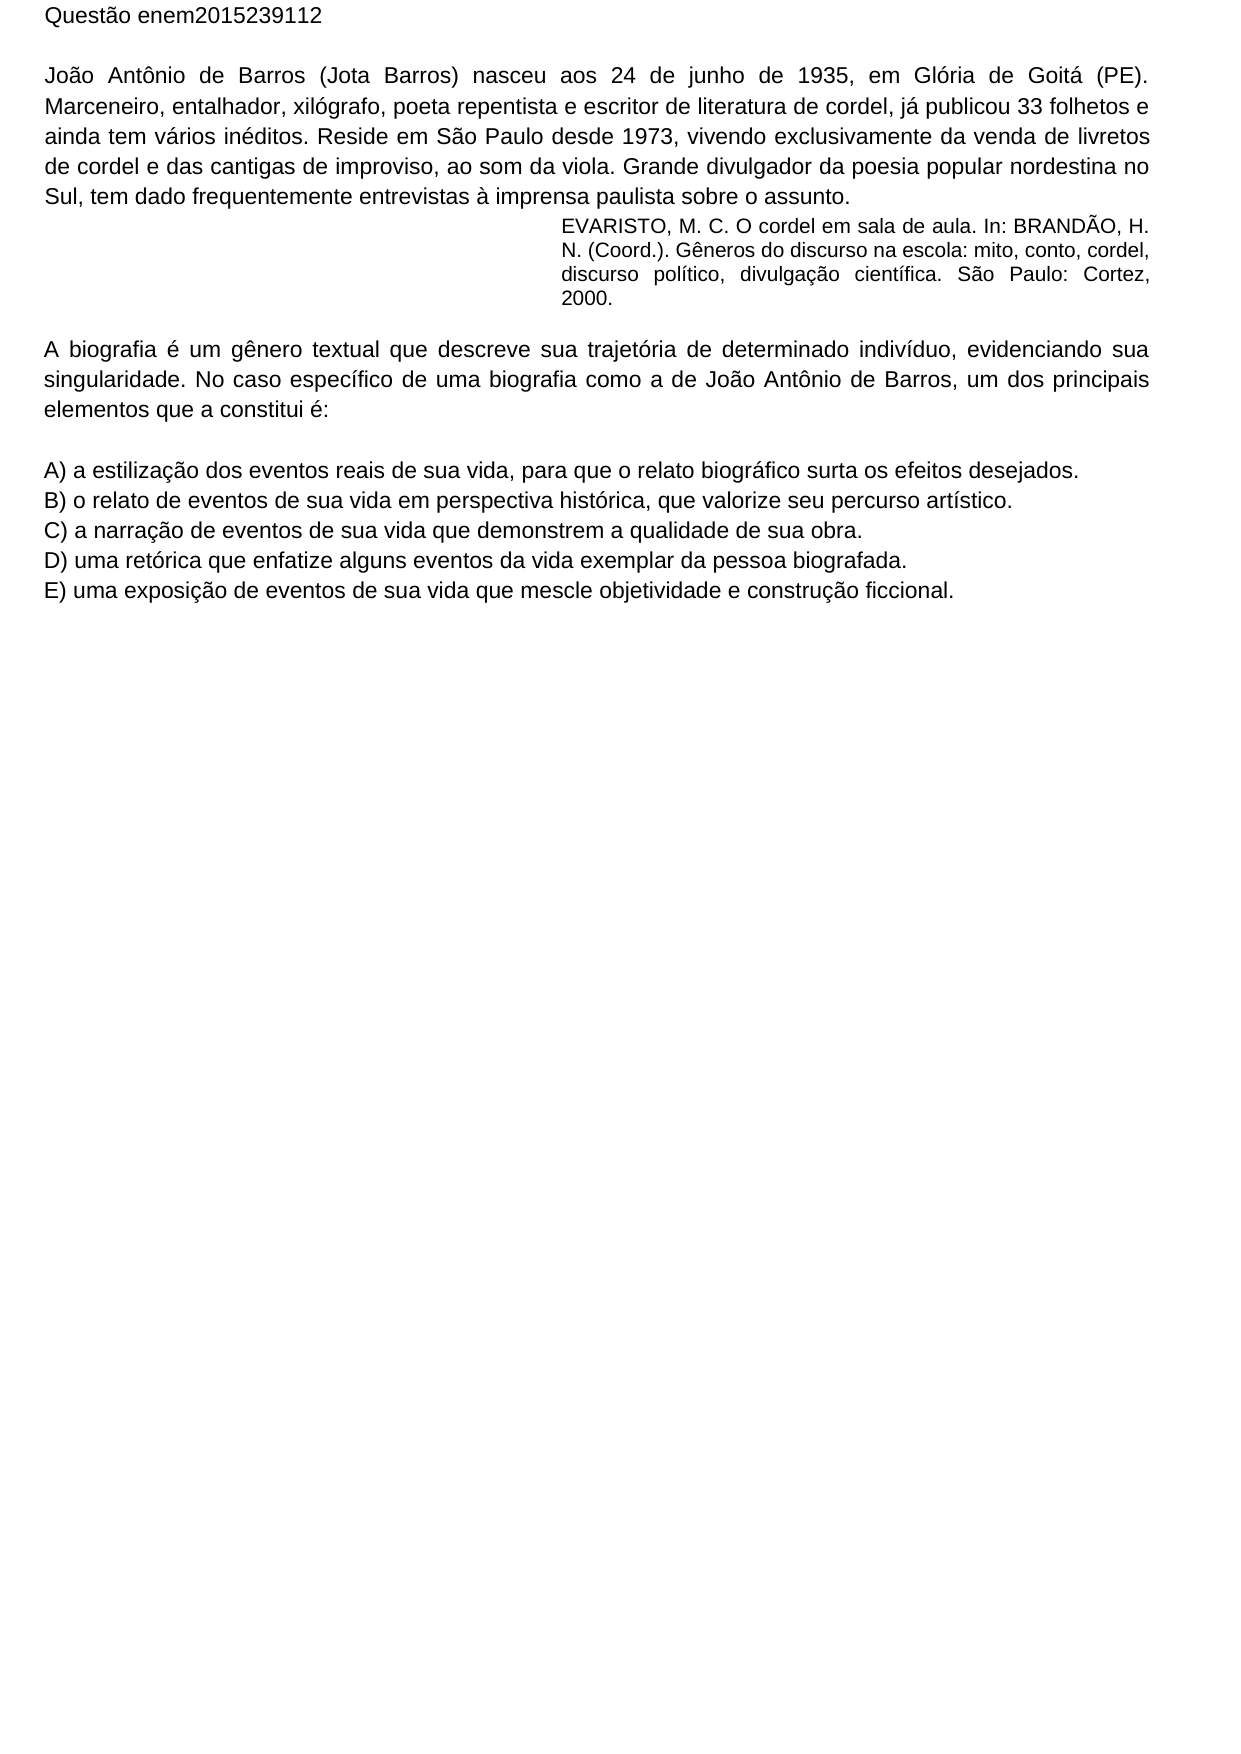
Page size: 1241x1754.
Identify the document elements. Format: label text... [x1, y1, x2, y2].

text B) o relato de eventos de sua vida em perspectiva histórica, que valorize seu percurso artístico. [44, 487, 1151, 513]
text E) uma exposição de eventos de sua vida que mescle objetividade e construção ficcional. [44, 577, 1151, 604]
text EVARISTO, M. C. O cordel em sala de aula. In: BRANDÃO, H. N. (Coord.). Gêneros do discurso na escola: mito, conto, cordel, discurso político, divulgação científica. São Paulo: Cortez, 2000. [561, 213, 1151, 309]
text A biografia é um gênero textual que descreve sua trajetória de determinado indivíduo, evidenciando sua singularidade. No caso específico de uma biografia como a de João Antônio de Barros, um dos principais elementos que a constitui é: [44, 336, 1151, 422]
text A) a estilização dos eventos reais de sua vida, para que o relato biográfico surta os efeitos desejados. [44, 457, 1151, 483]
text C) a narração de eventos de sua vida que demonstrem a qualidade de sua obra. [44, 517, 1151, 543]
text Questão enem2015239112 [44, 2, 1151, 28]
text João Antônio de Barros (Jota Barros) nasceu aos 24 de junho de 1935, em Glória de Goitá (PE). Marceneiro, entalhador, xilógrafo, poeta repentista e escritor de literatura de cordel, já publicou 33 folhetos e ainda tem vários inéditos. Reside em São Paulo desde 1973, vivendo exclusivamente da venda de livretos de cordel e das cantigas de improviso, ao som da viola. Grande divulgador da poesia popular nordestina no Sul, tem dado frequentemente entrevistas à imprensa paulista sobre o assunto. [44, 62, 1151, 210]
text D) uma retórica que enfatize alguns eventos da vida exemplar da pessoa biografada. [44, 547, 1151, 573]
